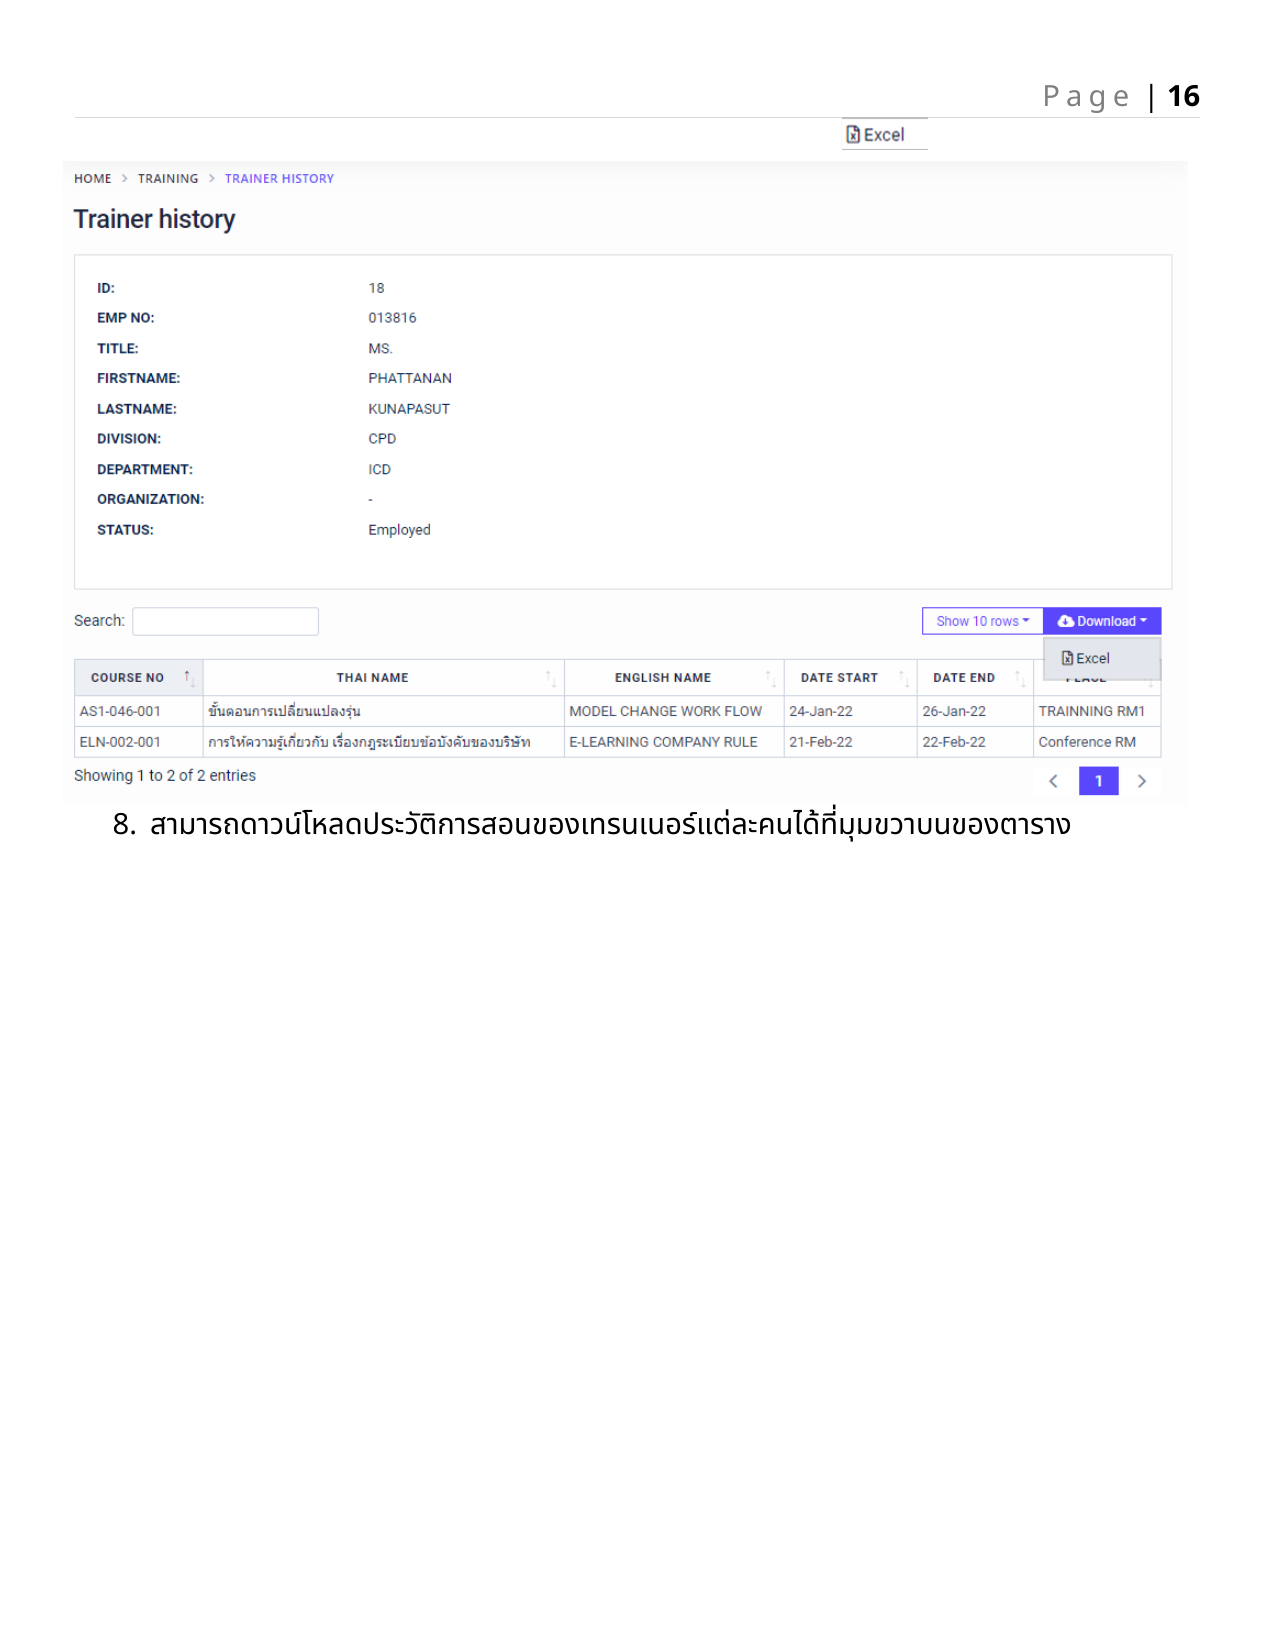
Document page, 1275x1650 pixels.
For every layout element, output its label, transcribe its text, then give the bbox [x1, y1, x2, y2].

picture [62, 161, 1188, 804]
picture [840, 117, 928, 149]
